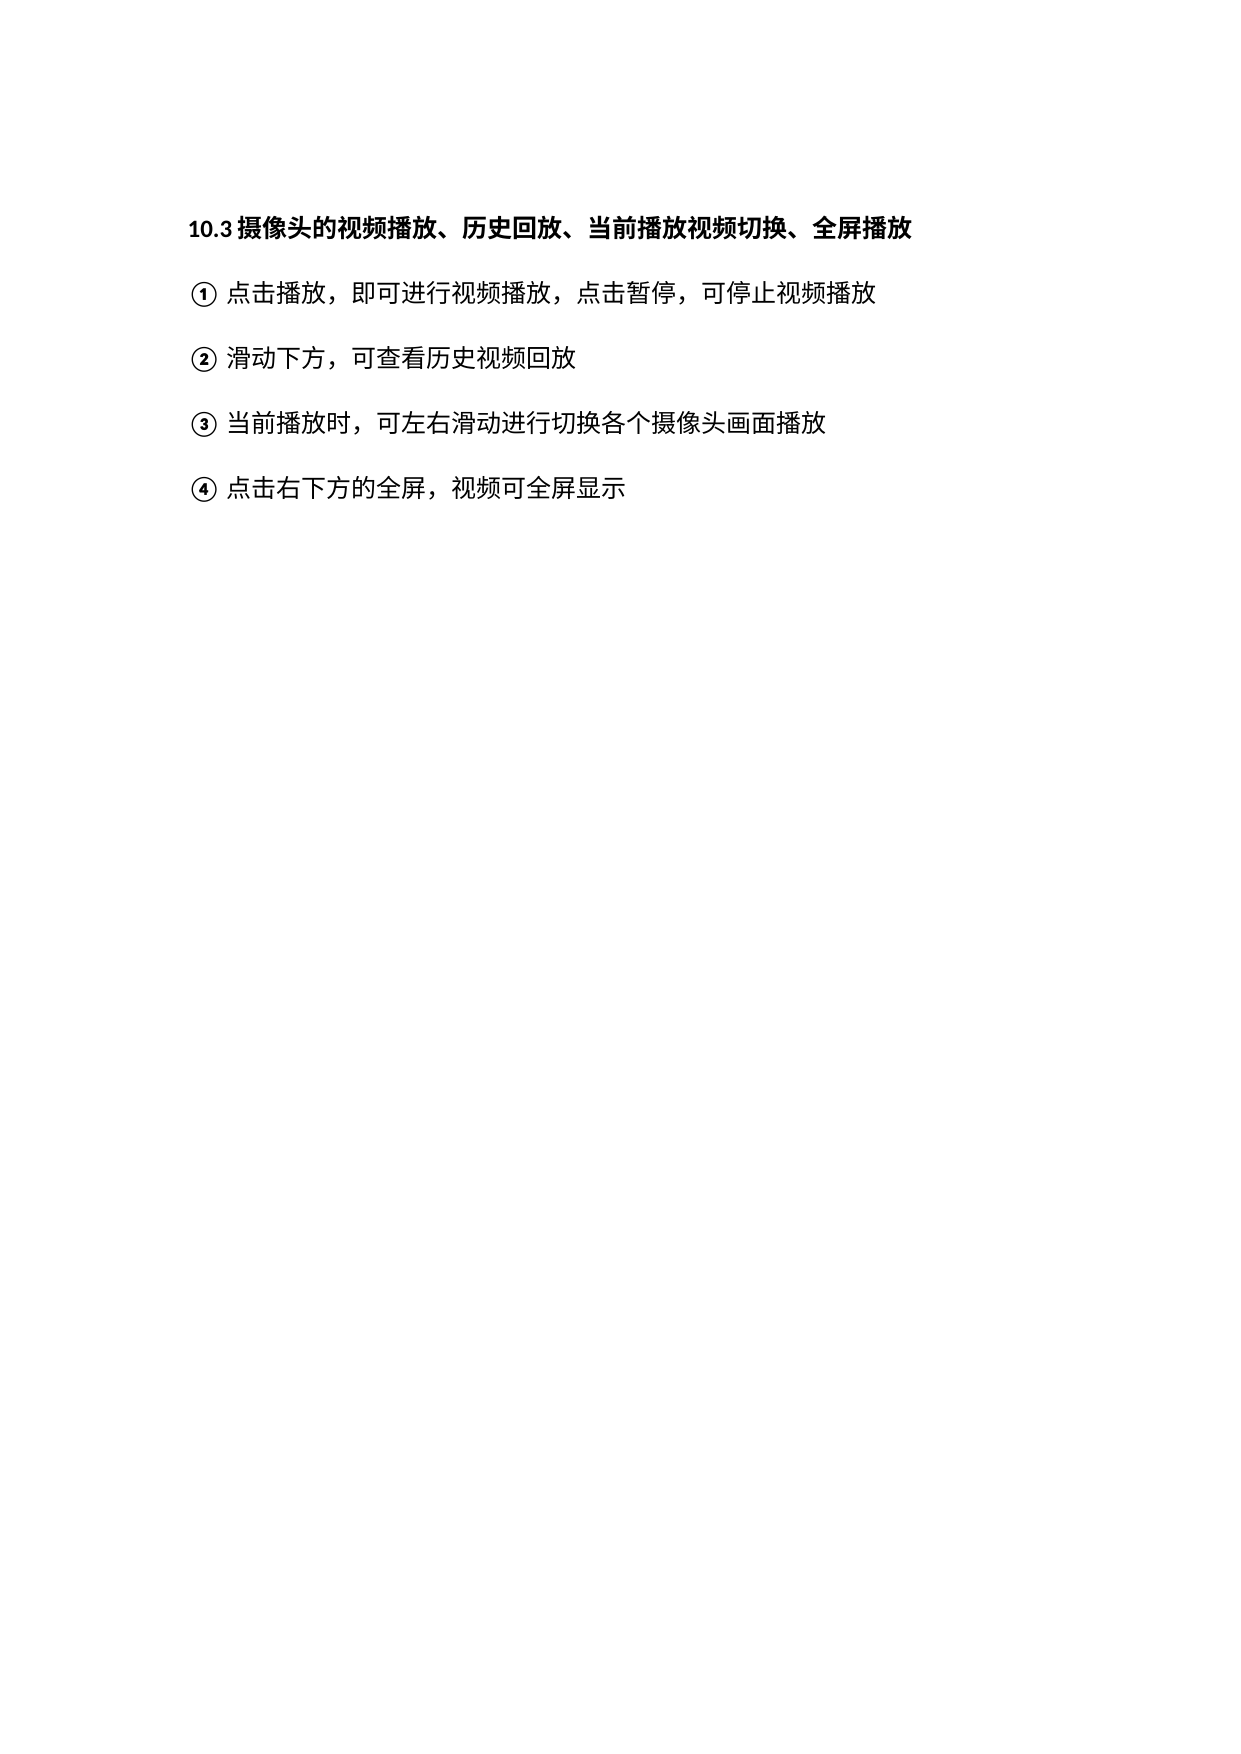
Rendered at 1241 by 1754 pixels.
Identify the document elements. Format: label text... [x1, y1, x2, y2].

list ③当前播放时，可左右滑动进行切换各个摄像头画面播放 [187, 389, 1028, 454]
list 10.3摄像头的视频播放、历史回放、当前播放视频切换、全屏播放 [187, 194, 1028, 259]
list ①点击播放，即可进行视频播放，点击暂停，可停止视频播放 [187, 259, 1028, 324]
list ④点击右下方的全屏，视频可全屏显示 [187, 454, 1028, 519]
list ②滑动下方，可查看历史视频回放 [187, 324, 1028, 389]
